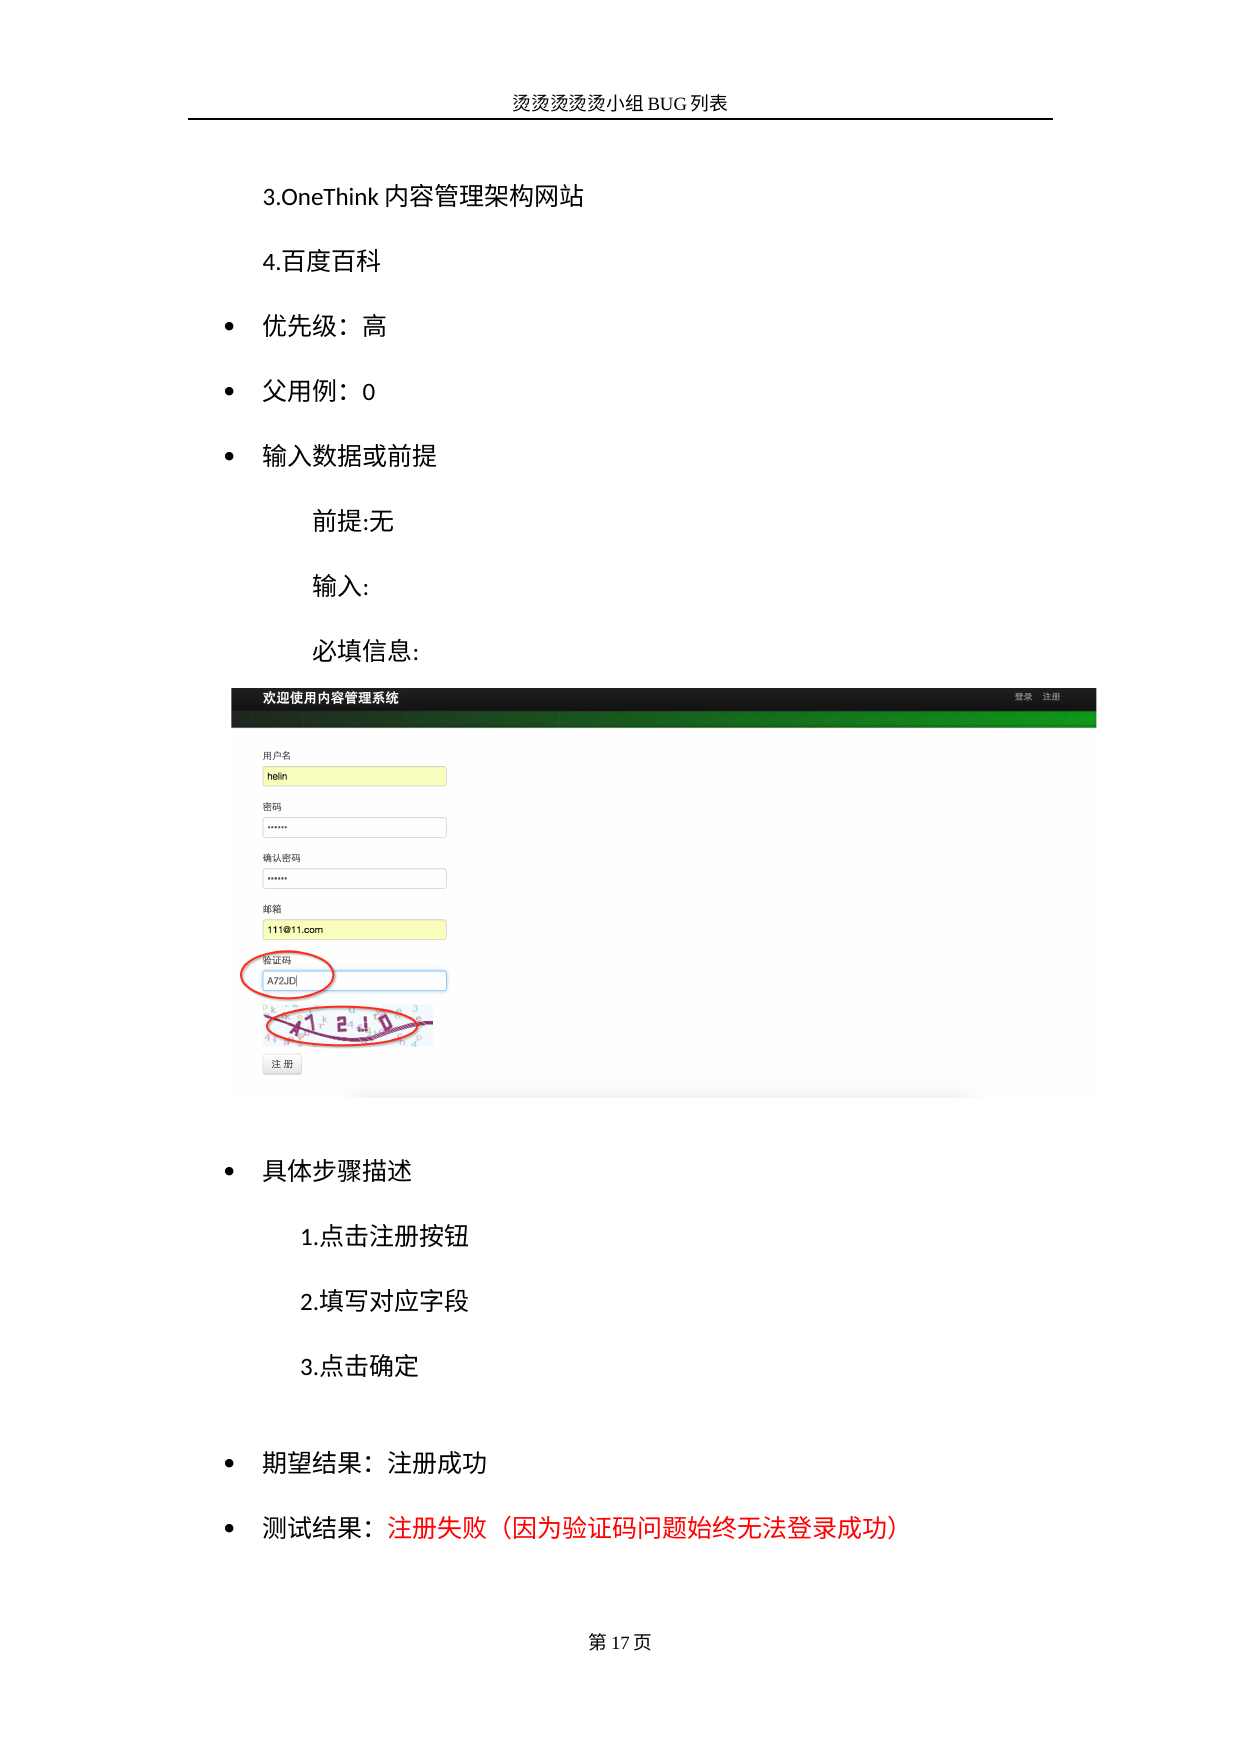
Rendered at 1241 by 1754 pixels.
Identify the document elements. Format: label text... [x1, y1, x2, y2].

list 优先级：高 [225, 292, 1053, 357]
list 期望结果：注册成功 [225, 1429, 1053, 1494]
list 1.点击注册按钮 [300, 1202, 1053, 1267]
list 3.OneThink内容管理架构网站 [262, 162, 1053, 227]
list 3.点击确定 [300, 1332, 1053, 1397]
list 具体步骤描述 [225, 1137, 1053, 1202]
list 前提:无 [262, 487, 1053, 552]
list 4.百度百科 [262, 227, 1053, 292]
picture [231, 688, 1097, 1098]
list 测试结果：注册失败（因为验证码问题始终无法登录成功） [225, 1494, 1053, 1559]
list 输入: [262, 552, 1053, 617]
list 必填信息: [262, 617, 1053, 682]
list 2.填写对应字段 [300, 1267, 1053, 1332]
list 输入数据或前提 [225, 422, 1053, 487]
list 父用例：0 [225, 357, 1053, 422]
